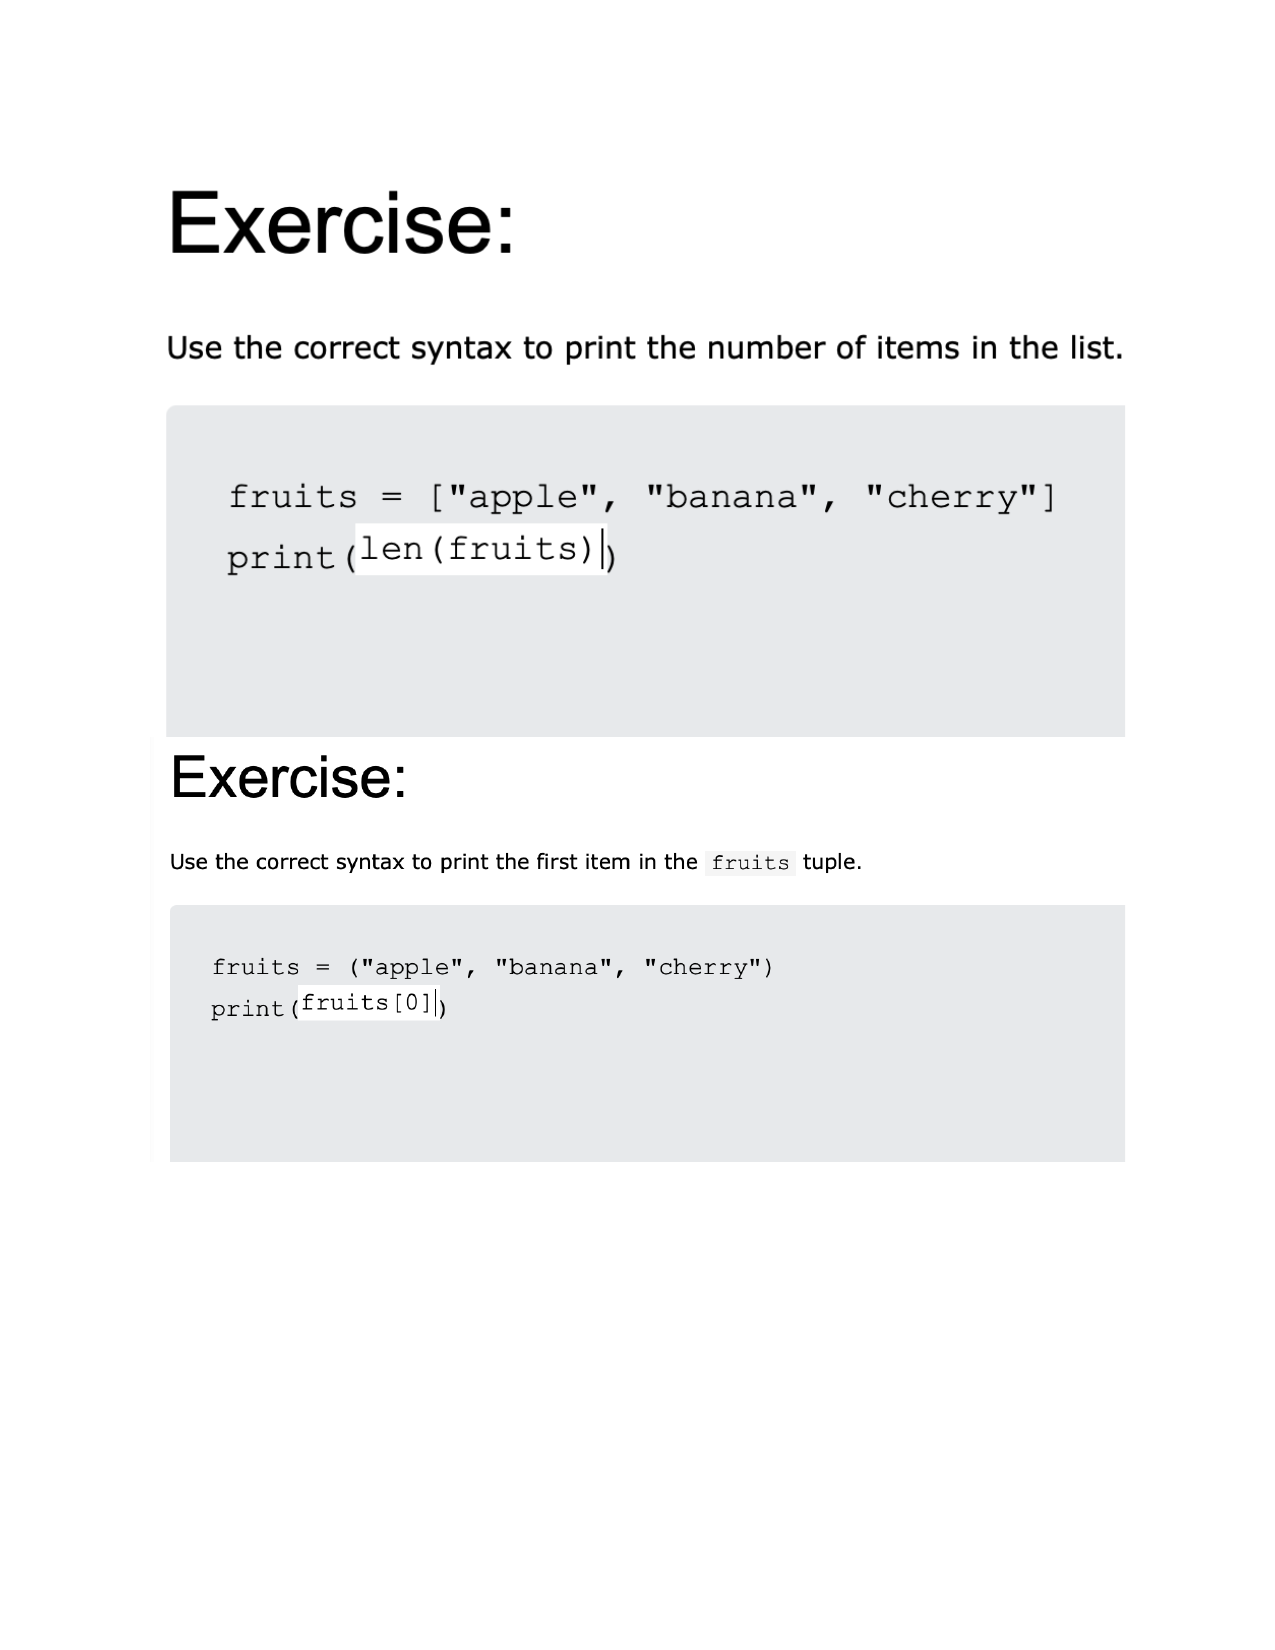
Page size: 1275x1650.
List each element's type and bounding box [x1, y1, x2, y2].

picture [150, 150, 1125, 1162]
